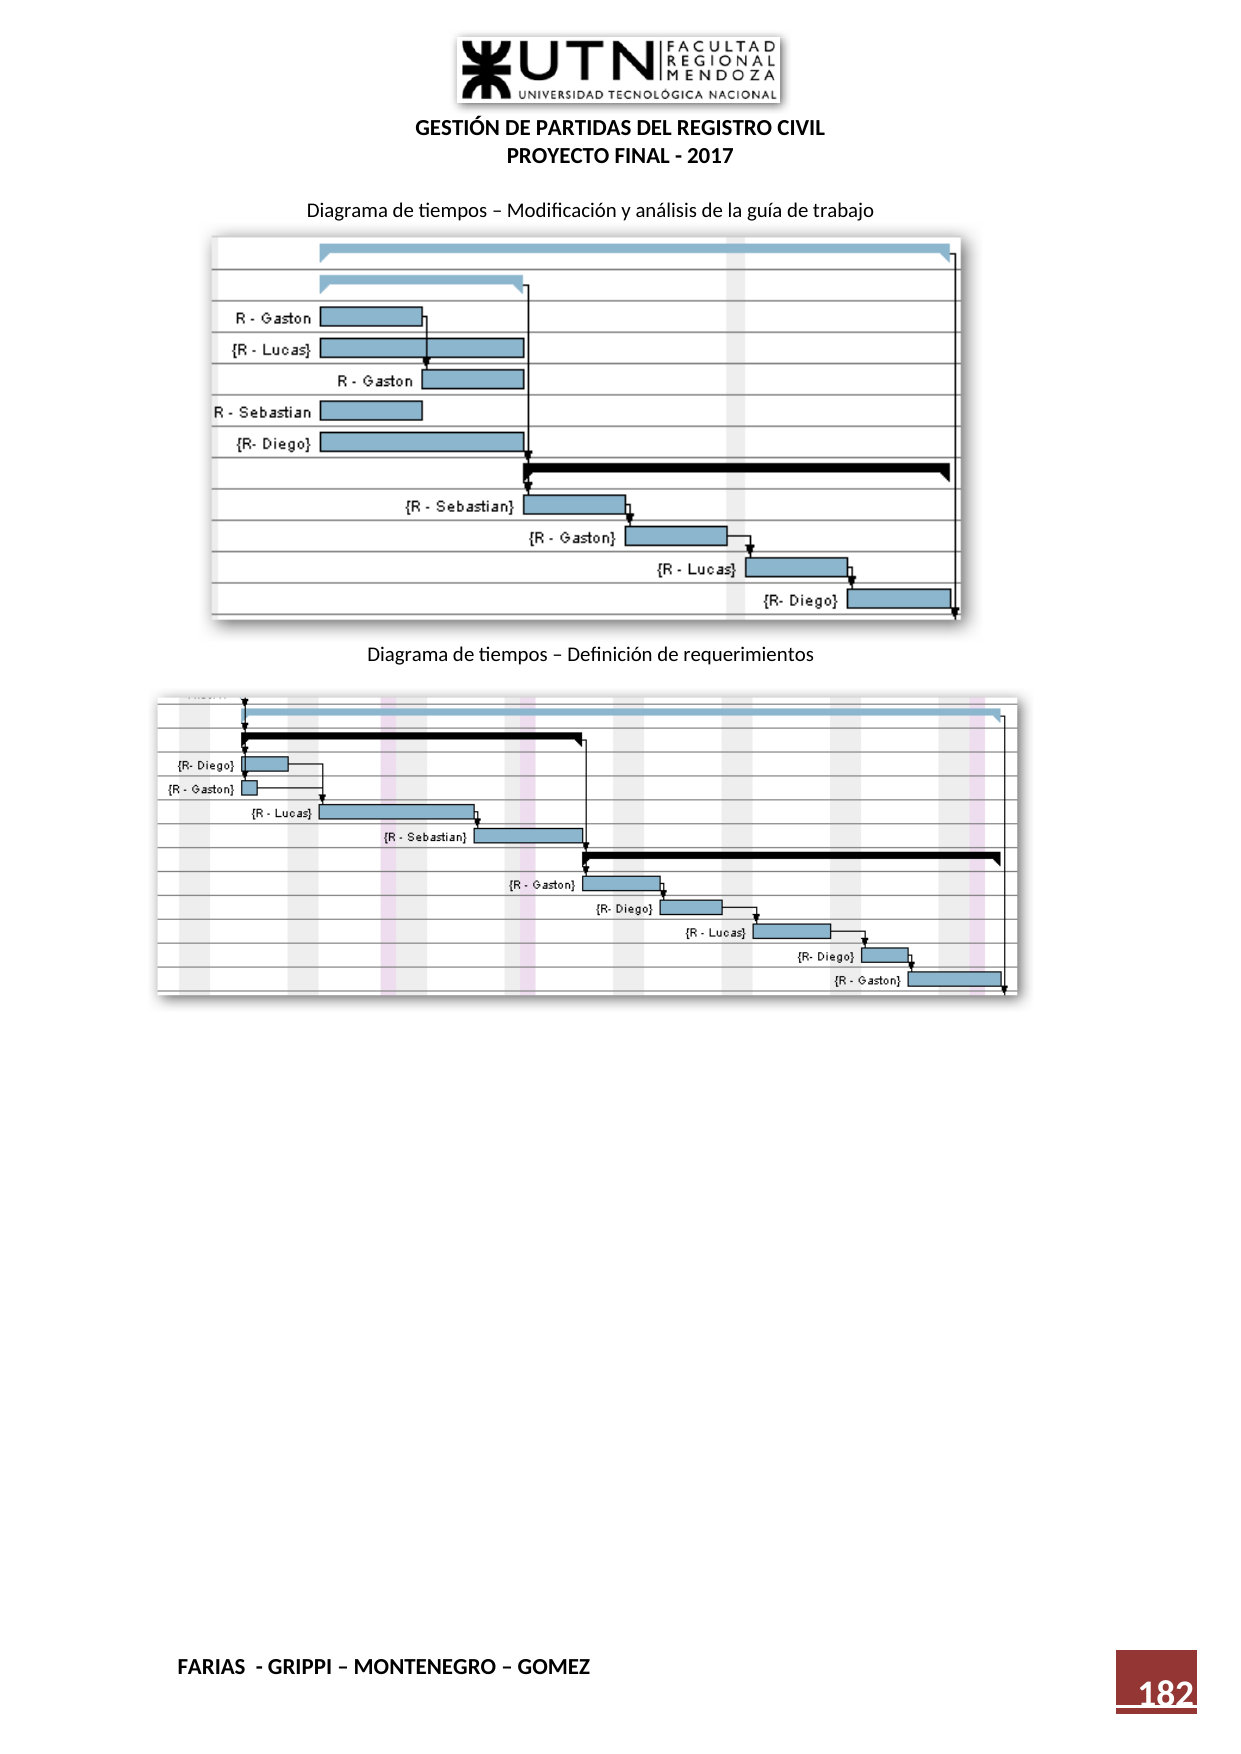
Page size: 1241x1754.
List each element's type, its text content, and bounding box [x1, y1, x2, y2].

picture [449, 29, 791, 114]
picture [147, 687, 1034, 1012]
picture [198, 222, 983, 642]
text Diagrama de tiempos – Definición de requerimientos [118, 642, 1063, 667]
text Diagrama de tiempos – Modificación y análisis de la guía de trabajo [118, 197, 1063, 223]
